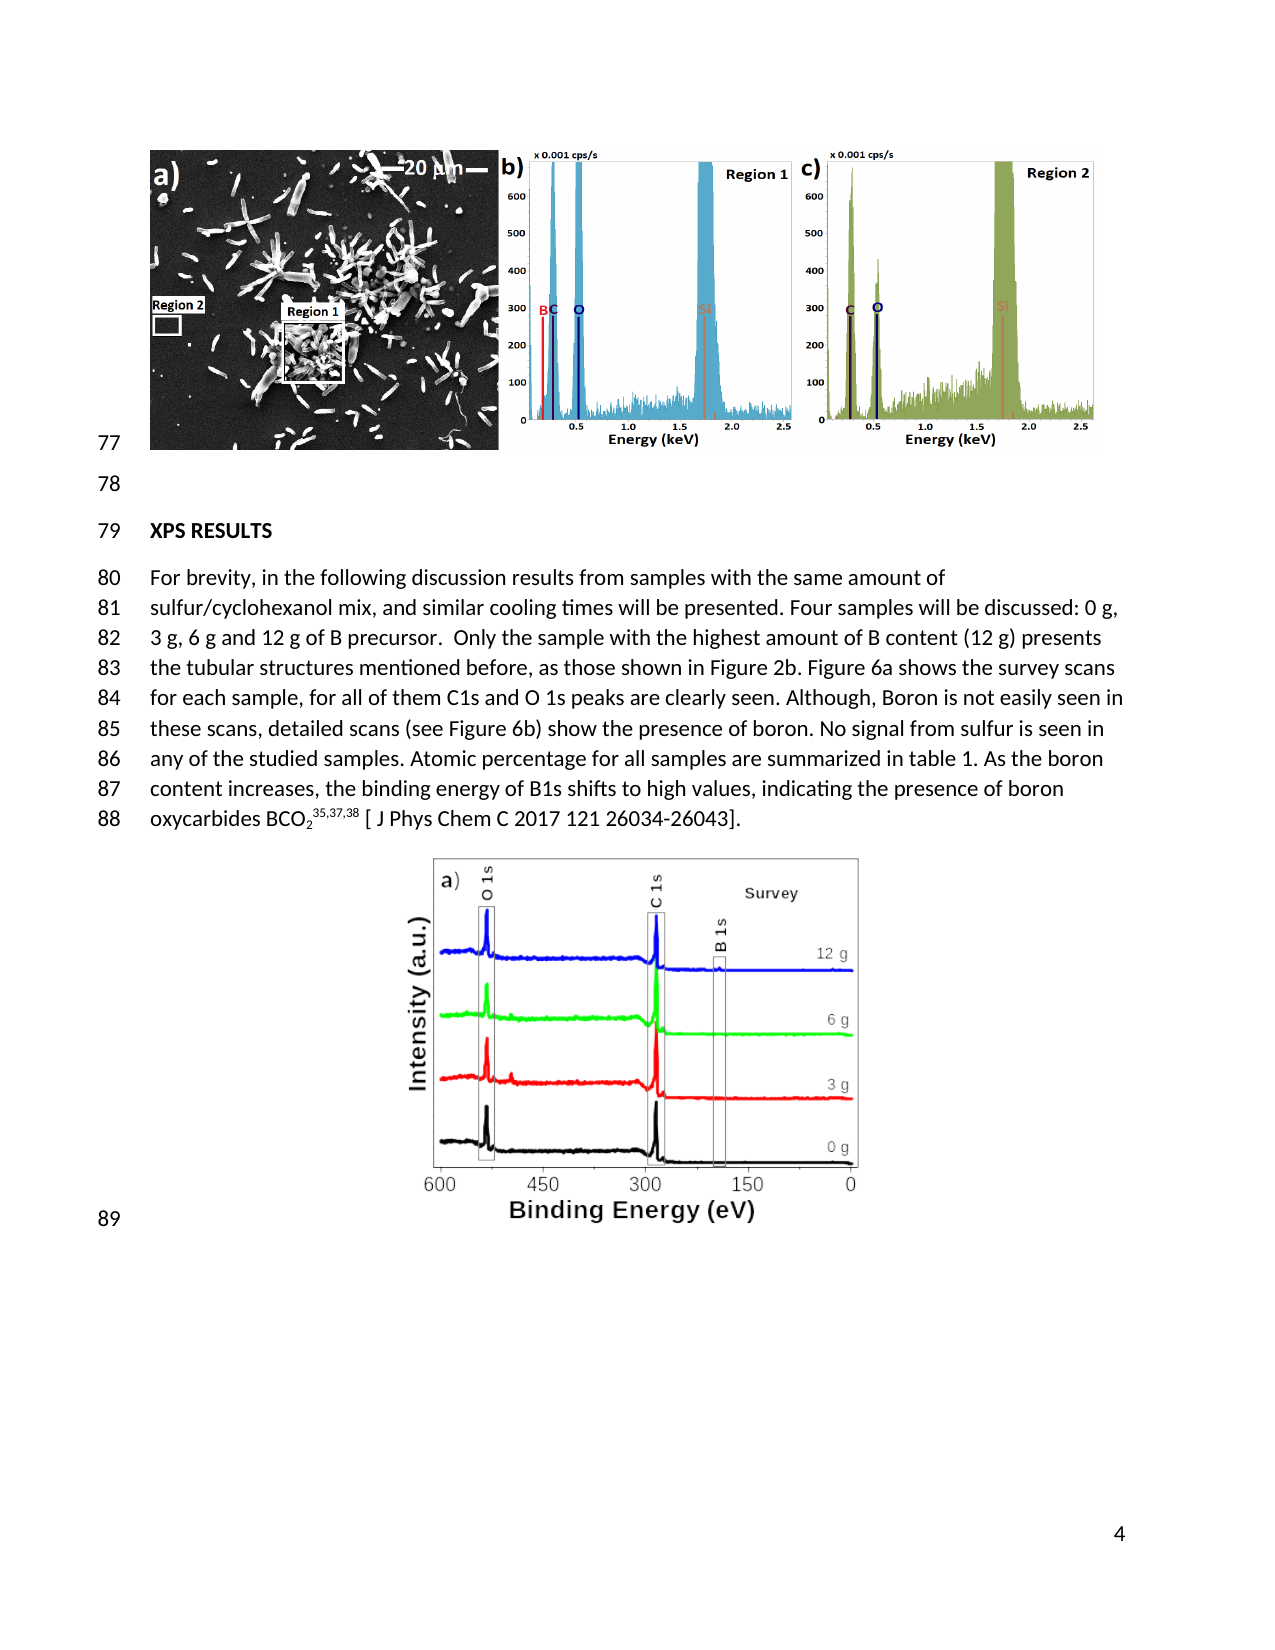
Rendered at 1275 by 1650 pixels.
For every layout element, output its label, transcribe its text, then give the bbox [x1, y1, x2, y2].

text For brevity, in the following discussion results from samples with the same amount of sulfur/cyclohexanol mix, and similar cooling times will be presented. Four samples will be discussed: 0 g, 3 g, 6 g and 12 g of B precursor. Only the sample with the highest amount of B content (12 g) presents the tubular structures mentioned before, as those shown in Figure 2b. Figure 6a shows the survey scans for each sample, for all of them C1s and O 1s peaks are clearly seen. Although, Boron is not easily seen in these scans, detailed scans (see Figure 6b) show the presence of boron. No signal from sulfur is seen in any of the studied samples. Atomic percentage for all samples are summarized in table 1. As the boron content increases, the binding energy of B1s shifts to high values, indicating the presence of boron oxycarbides BCO235,37,38 [ J Phys Chem C 2017 121 26034-26043]. [150, 563, 1125, 832]
text XPS RESULTS [150, 516, 1125, 544]
picture [150, 150, 1099, 450]
